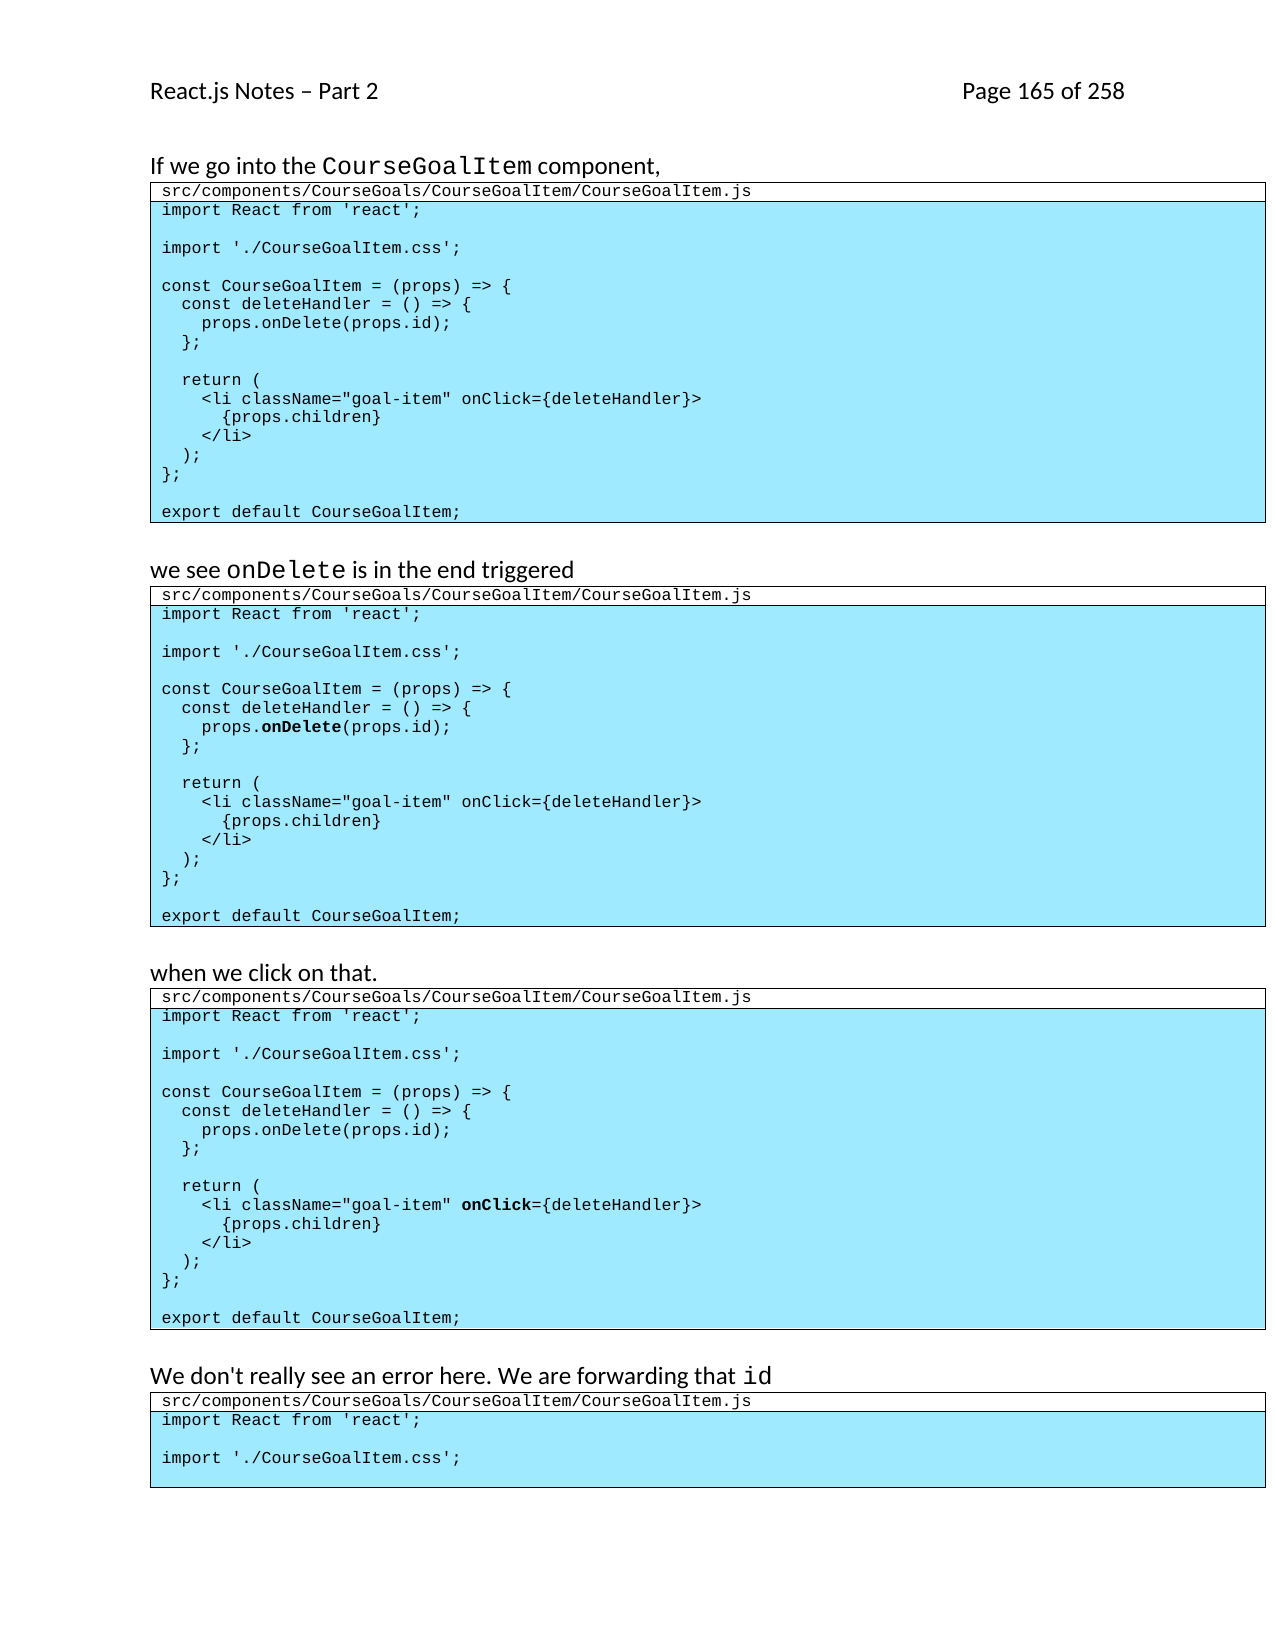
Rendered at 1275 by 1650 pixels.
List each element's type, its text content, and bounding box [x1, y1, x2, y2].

table_header src/components/CourseGoals/CourseGoalItem/CourseGoalItem.js [151, 587, 1265, 605]
table_header src/components/CourseGoals/CourseGoalItem/CourseGoalItem.js [151, 989, 1265, 1007]
table_header src/components/CourseGoals/CourseGoalItem/CourseGoalItem.js [151, 183, 1265, 201]
text when we click on that. [150, 957, 1125, 988]
text we see onDelete is in the end triggered [150, 554, 1125, 586]
table_header src/components/CourseGoals/CourseGoalItem/CourseGoalItem.js [151, 1393, 1265, 1411]
text We don't really see an error here. We are forwarding that id [150, 1360, 1125, 1392]
text If we go into the CourseGoalItem component, [150, 150, 1125, 182]
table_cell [151, 1412, 1265, 1487]
